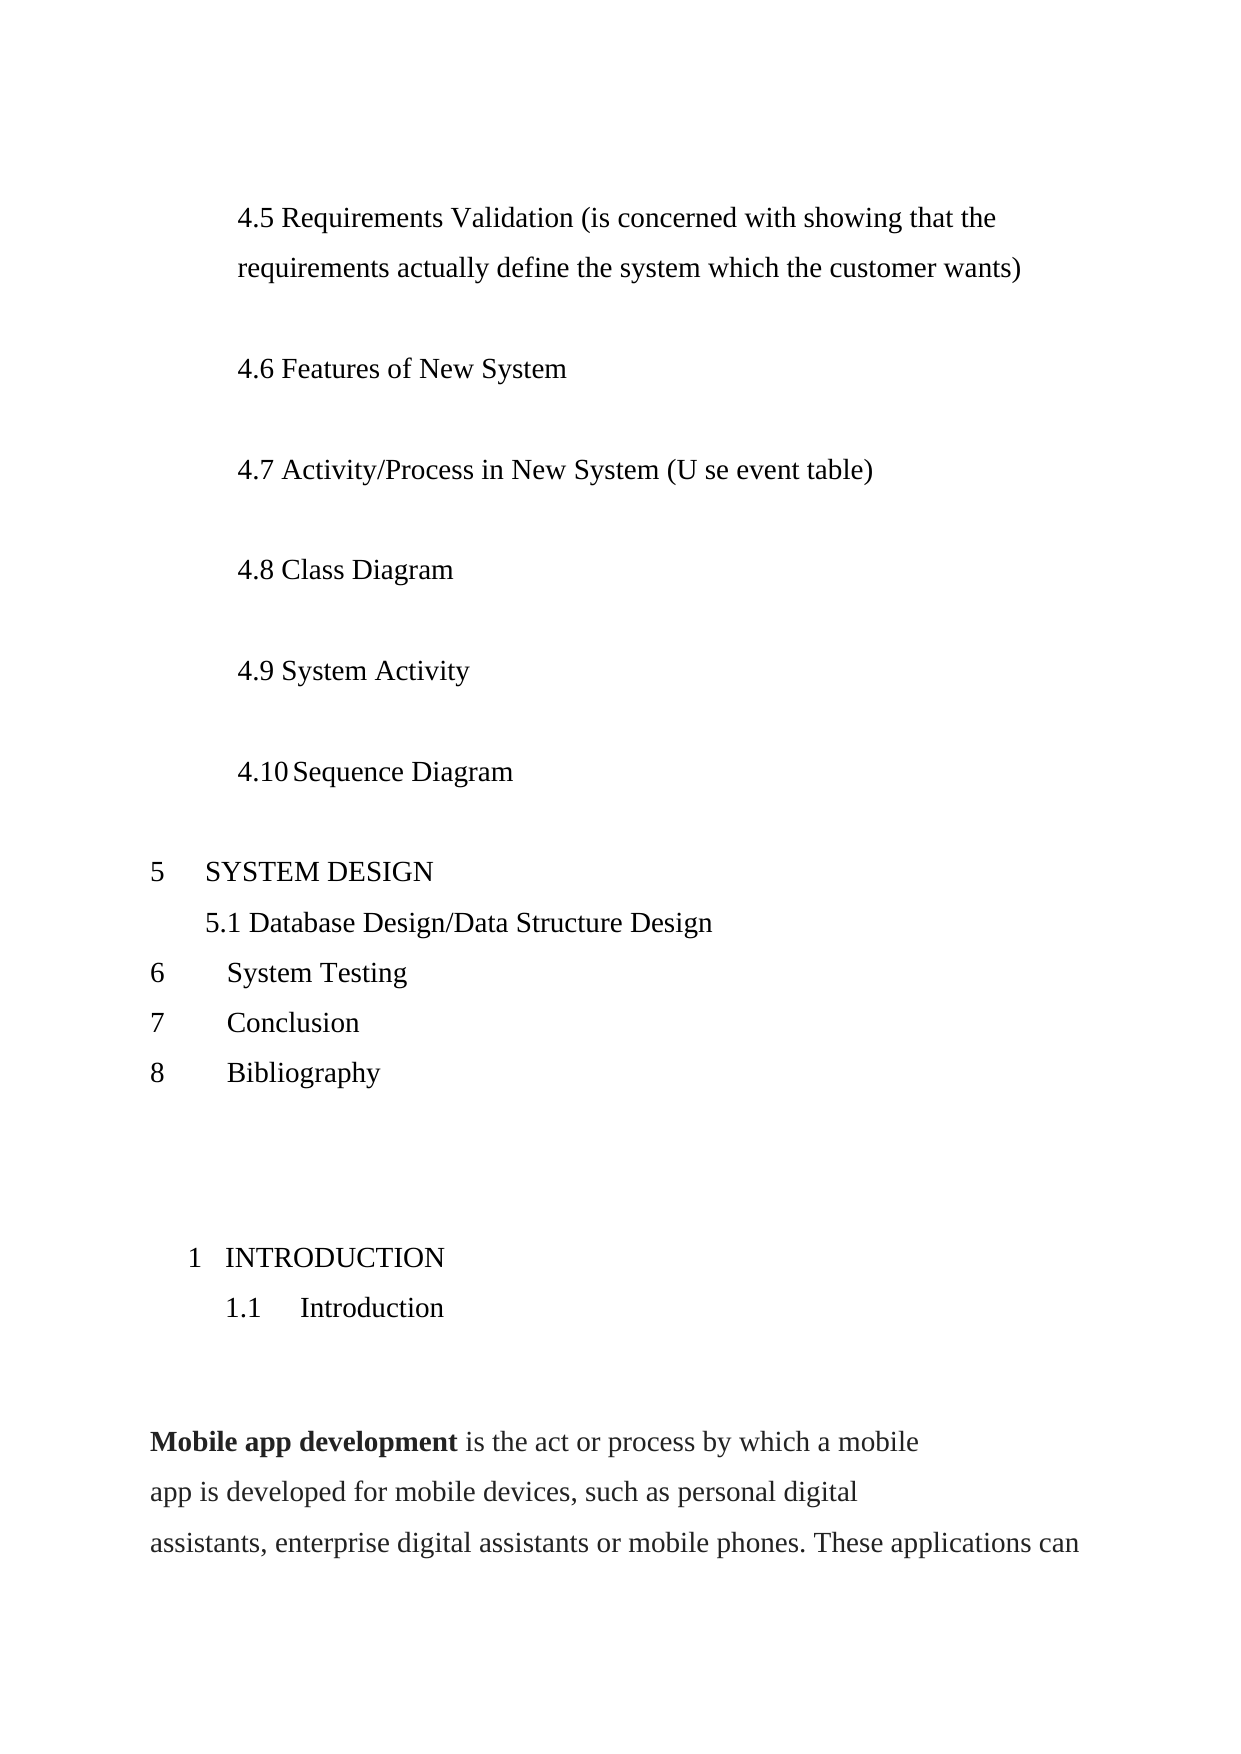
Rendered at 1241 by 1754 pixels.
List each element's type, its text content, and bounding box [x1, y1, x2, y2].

list Bibliography [150, 1056, 1090, 1089]
list Introduction [225, 1290, 1090, 1324]
list System Testing [150, 955, 1090, 988]
list 4.8 Class Diagram [237, 552, 1090, 586]
list 4.5 Requirements Validation (is concerned with showing that the requirements actually define the system which the customer wants) [237, 200, 1090, 284]
list 4.6 Features of New System [237, 351, 1090, 385]
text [150, 1424, 1090, 1558]
list 5.1 Database Design/Data Structure Design [205, 905, 1090, 938]
list INTRODUCTION [187, 1240, 1090, 1273]
list 4.7 Activity/Process in New System (U se event table) [237, 452, 1090, 485]
list Sequence Diagram [237, 754, 1090, 787]
list Conclusion [150, 1005, 1090, 1039]
list SYSTEM DESIGN [150, 854, 1090, 888]
list 4.9 System Activity [237, 653, 1090, 687]
